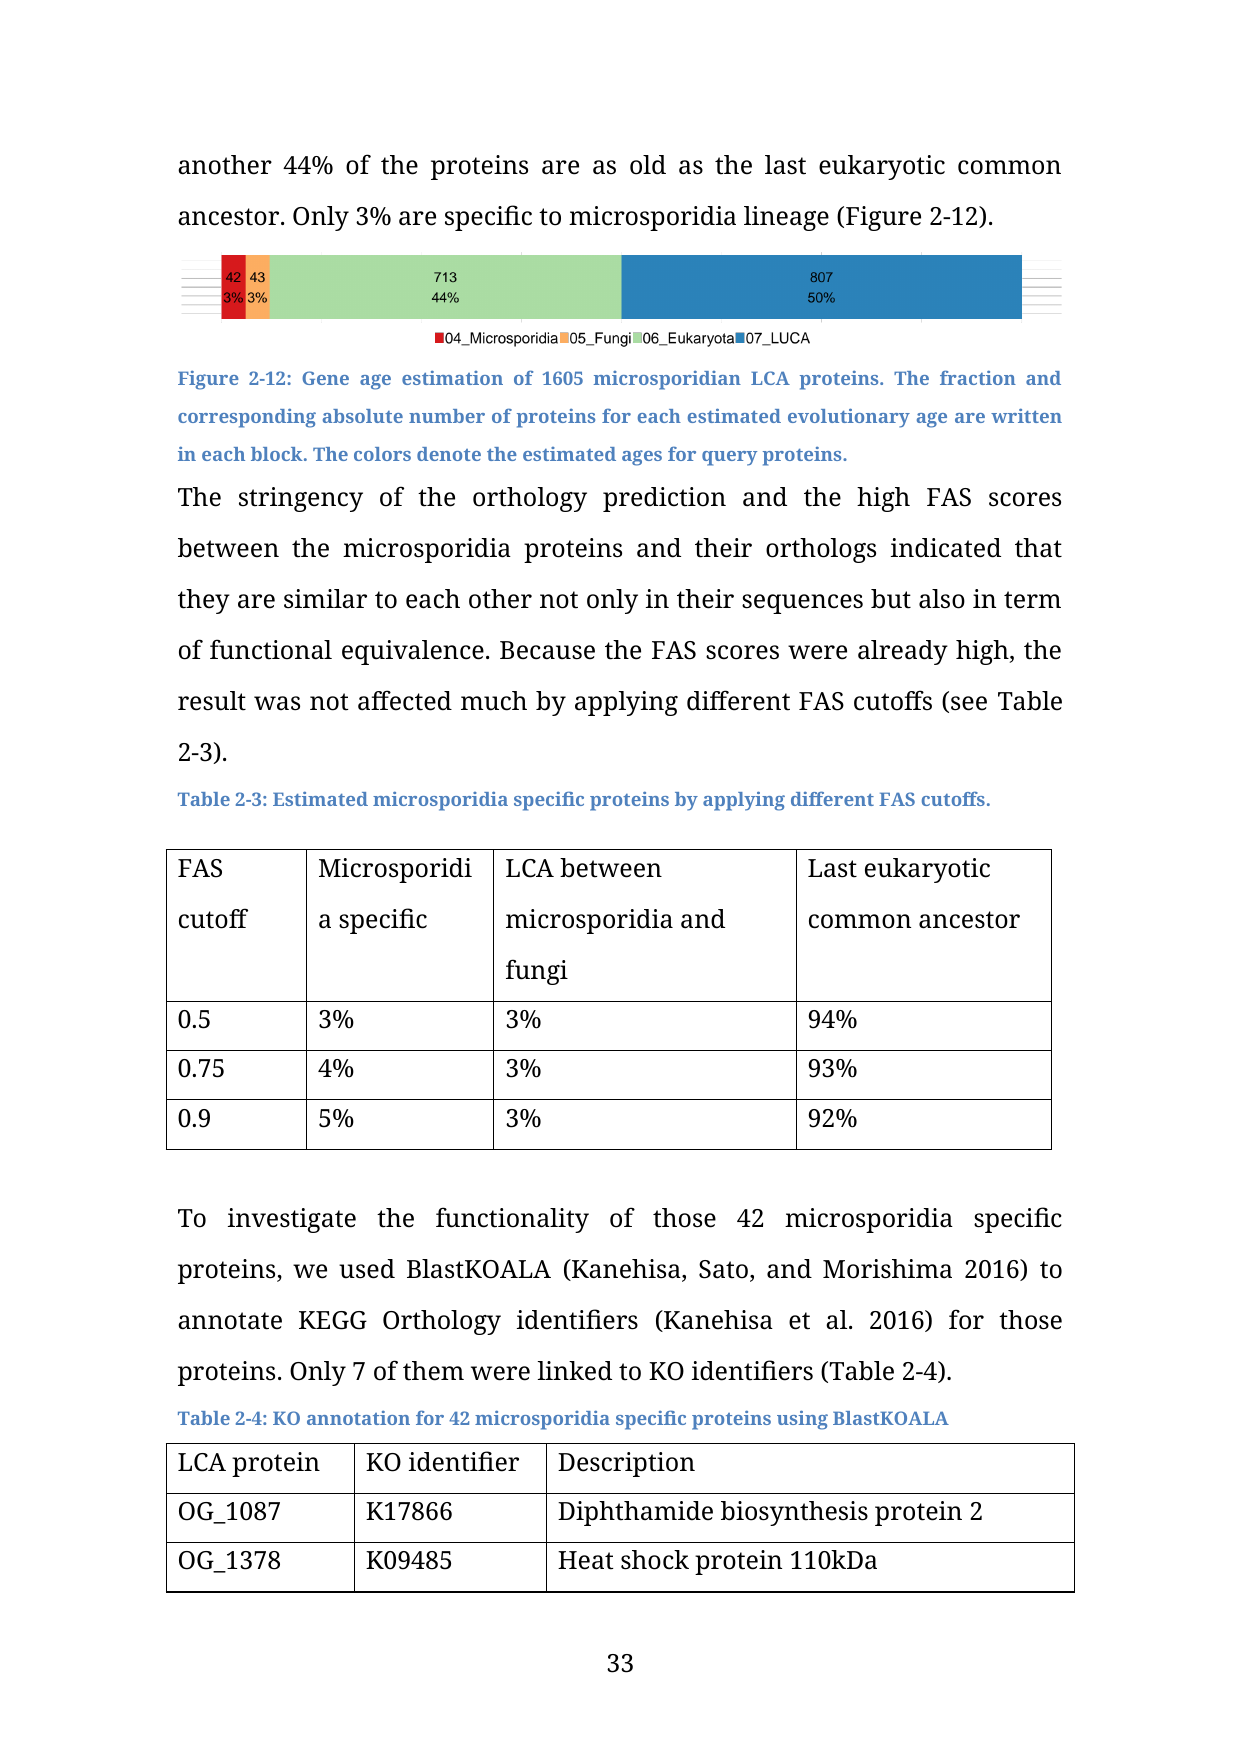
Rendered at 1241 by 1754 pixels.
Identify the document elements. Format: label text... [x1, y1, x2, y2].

table_cell 92% [797, 1100, 1051, 1149]
text Table 2-3: Estimated microsporidia specific proteins by applying different FAS cutoffs. [177, 786, 1063, 812]
table_cell 94% [797, 1002, 1051, 1050]
table_header LCA between microsporidia and fungi [494, 850, 796, 1001]
table_cell K09485 [355, 1543, 546, 1591]
table_cell Heat shock protein 110kDa [547, 1543, 1074, 1591]
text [177, 148, 1063, 233]
table_header LCA protein [167, 1444, 354, 1493]
table_cell 0.5 [167, 1002, 306, 1050]
table_cell K17866 [355, 1494, 546, 1542]
table_cell 93% [797, 1051, 1051, 1099]
table_cell 0.75 [167, 1051, 306, 1099]
table_header Last eukaryotic common ancestor [797, 850, 1051, 1001]
table_cell OG_1378 [167, 1543, 354, 1591]
table_cell 5% [307, 1100, 493, 1149]
table_cell 3% [494, 1051, 796, 1099]
table_header FAS cutoff [167, 850, 306, 1001]
text The stringency of the orthology prediction and the high FAS scores between the microsporidia proteins and their orthologs indicated that they are similar to each other not only in their sequences but also in term of functional equivalence. Because the FAS scores were already high, the result was not affected much by applying different FAS cutoffs (see Table 2-3). [177, 480, 1063, 769]
table_cell 4% [307, 1051, 493, 1099]
table_header KO identifier [355, 1444, 546, 1493]
table_cell OG_1087 [167, 1494, 354, 1542]
table_header Description [547, 1444, 1074, 1493]
table_cell Diphthamide biosynthesis protein 2 [547, 1494, 1074, 1542]
table_cell 3% [494, 1002, 796, 1050]
table_cell 3% [307, 1002, 493, 1050]
table_header Microsporidia specific [307, 850, 493, 1001]
table_cell 0.9 [167, 1100, 306, 1149]
table_cell 3% [494, 1100, 796, 1149]
